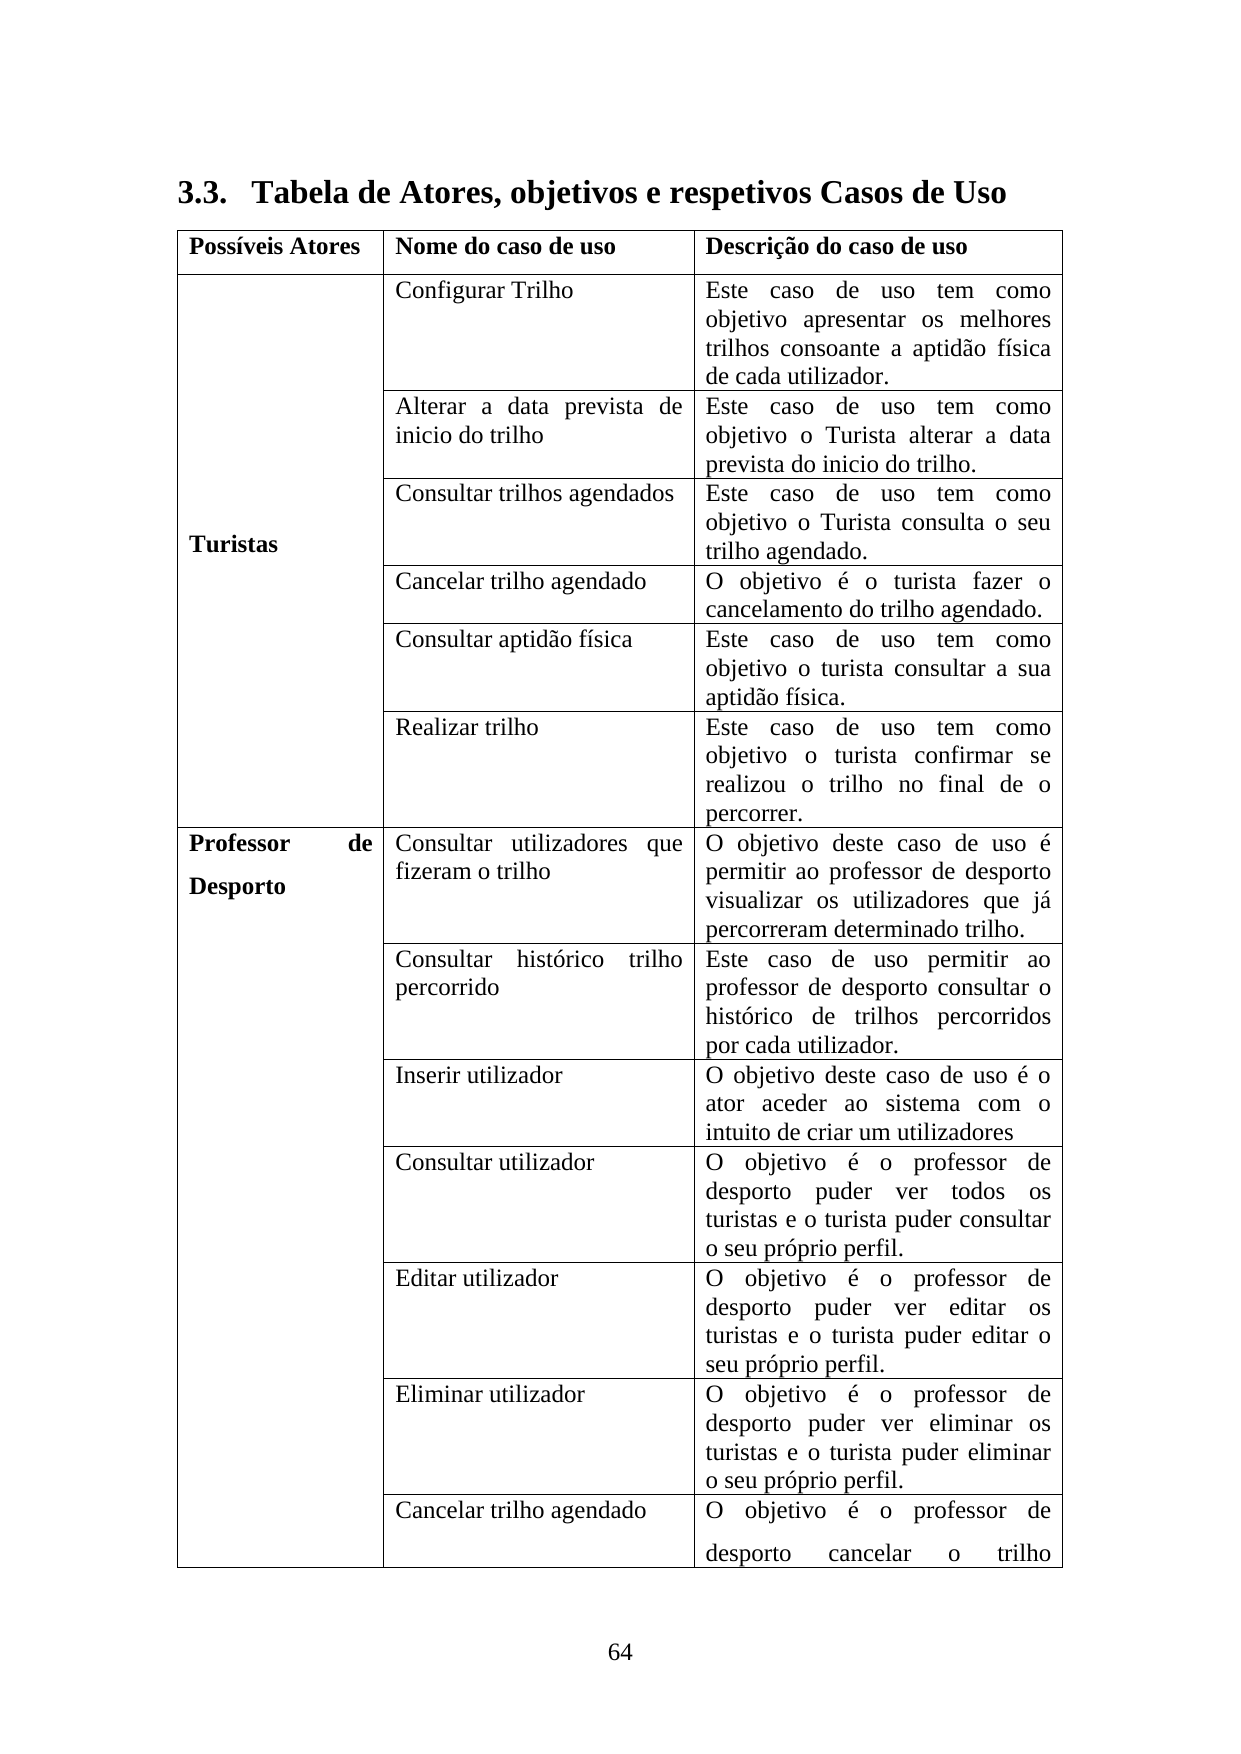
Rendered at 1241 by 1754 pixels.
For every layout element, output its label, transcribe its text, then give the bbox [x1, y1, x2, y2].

table_cell Consultar utilizadores que fizeram o trilho [384, 828, 694, 943]
table_cell O objetivo deste caso de uso é permitir ao professor de desporto visualizar os utilizadores que já percorreram determinado trilho. [695, 828, 1062, 943]
table_cell Este caso de uso permitir ao professor de desporto consultar o histórico de trilhos percorridos por cada utilizador. [695, 944, 1062, 1059]
table_cell Consultar trilhos agendados [384, 479, 694, 565]
table_header Possíveis Atores [178, 231, 383, 274]
subtitle Tabela de Atores, objetivos e respetivos Casos de Uso [177, 173, 1063, 211]
table_cell Eliminar utilizador [384, 1379, 694, 1494]
table_cell O objetivo é o turista fazer o cancelamento do trilho agendado. [695, 566, 1062, 623]
table_cell Este caso de uso tem como objetivo o Turista consulta o seu trilho agendado. [695, 479, 1062, 565]
table_cell Cancelar trilho agendado [384, 566, 694, 623]
table_cell Professor de Desporto [178, 828, 383, 1567]
table_cell Este caso de uso tem como objetivo o turista consultar a sua aptidão física. [695, 624, 1062, 711]
table_cell Este caso de uso tem como objetivo apresentar os melhores trilhos consoante a aptidão física de cada utilizador. [695, 275, 1062, 390]
table_cell Configurar Trilho [384, 275, 694, 390]
table_cell Editar utilizador [384, 1263, 694, 1378]
table_cell Alterar a data prevista de inicio do trilho [384, 391, 694, 477]
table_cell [695, 1495, 1062, 1567]
table_cell Realizar trilho [384, 712, 694, 827]
table_cell O objetivo é o professor de desporto puder ver eliminar os turistas e o turista puder eliminar o seu próprio perfil. [695, 1379, 1062, 1494]
table_cell O objetivo deste caso de uso é o ator aceder ao sistema com o intuito de criar um utilizadores [695, 1060, 1062, 1146]
table_cell O objetivo é o professor de desporto puder ver editar os turistas e o turista puder editar o seu próprio perfil. [695, 1263, 1062, 1378]
table_header Descrição do caso de uso [695, 231, 1062, 274]
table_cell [384, 1495, 694, 1567]
table_cell Consultar aptidão física [384, 624, 694, 711]
table_cell Este caso de uso tem como objetivo o Turista alterar a data prevista do inicio do trilho. [695, 391, 1062, 477]
table_cell Consultar histórico trilho percorrido [384, 944, 694, 1059]
table_cell Consultar utilizador [384, 1147, 694, 1262]
table_cell Este caso de uso tem como objetivo o turista confirmar se realizou o trilho no final de o percorrer. [695, 712, 1062, 827]
table_cell O objetivo é o professor de desporto puder ver todos os turistas e o turista puder consultar o seu próprio perfil. [695, 1147, 1062, 1262]
table_cell Inserir utilizador [384, 1060, 694, 1146]
table_header Nome do caso de uso [384, 231, 694, 274]
table_cell Turistas [178, 275, 383, 827]
